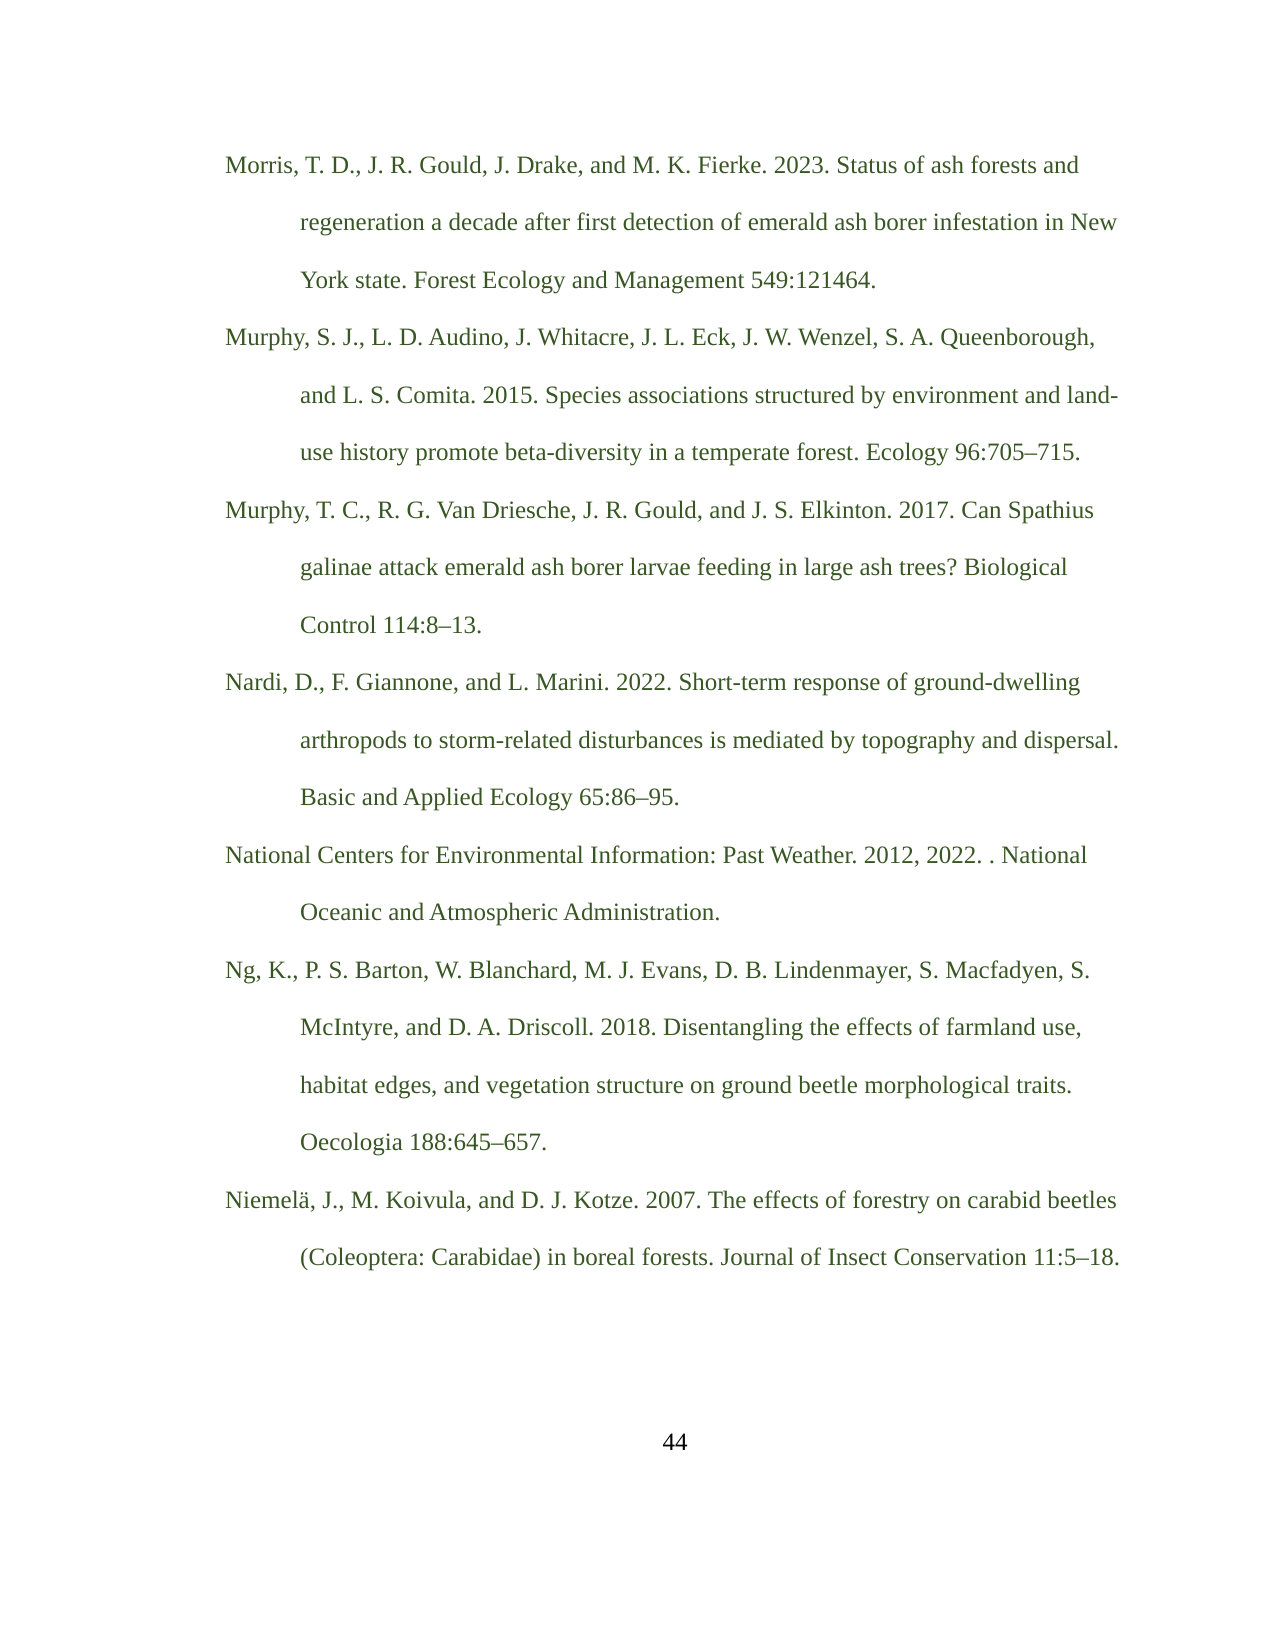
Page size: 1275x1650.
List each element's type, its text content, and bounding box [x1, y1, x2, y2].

text National Centers for Environmental Information: Past Weather. 2012, 2022. . National Oceanic and Atmospheric Administration. [225, 840, 1125, 926]
text Niemelä, J., M. Koivula, and D. J. Kotze. 2007. The effects of forestry on carabid beetles (Coleoptera: Carabidae) in boreal forests. Journal of Insect Conservation 11:5–18. [225, 1185, 1125, 1271]
text Murphy, S. J., L. D. Audino, J. Whitacre, J. L. Eck, J. W. Wenzel, S. A. Queenborough, and L. S. Comita. 2015. Species associations structured by environment and land‐use history promote beta‐diversity in a temperate forest. Ecology 96:705–715. [225, 322, 1125, 466]
text Ng, K., P. S. Barton, W. Blanchard, M. J. Evans, D. B. Lindenmayer, S. Macfadyen, S. McIntyre, and D. A. Driscoll. 2018. Disentangling the effects of farmland use, habitat edges, and vegetation structure on ground beetle morphological traits. Oecologia 188:645–657. [225, 955, 1125, 1156]
text Morris, T. D., J. R. Gould, J. Drake, and M. K. Fierke. 2023. Status of ash forests and regeneration a decade after first detection of emerald ash borer infestation in New York state. Forest Ecology and Management 549:121464. [225, 150, 1125, 294]
text Nardi, D., F. Giannone, and L. Marini. 2022. Short-term response of ground-dwelling arthropods to storm-related disturbances is mediated by topography and dispersal. Basic and Applied Ecology 65:86–95. [225, 667, 1125, 811]
text Murphy, T. C., R. G. Van Driesche, J. R. Gould, and J. S. Elkinton. 2017. Can Spathius galinae attack emerald ash borer larvae feeding in large ash trees? Biological Control 114:8–13. [225, 495, 1125, 639]
